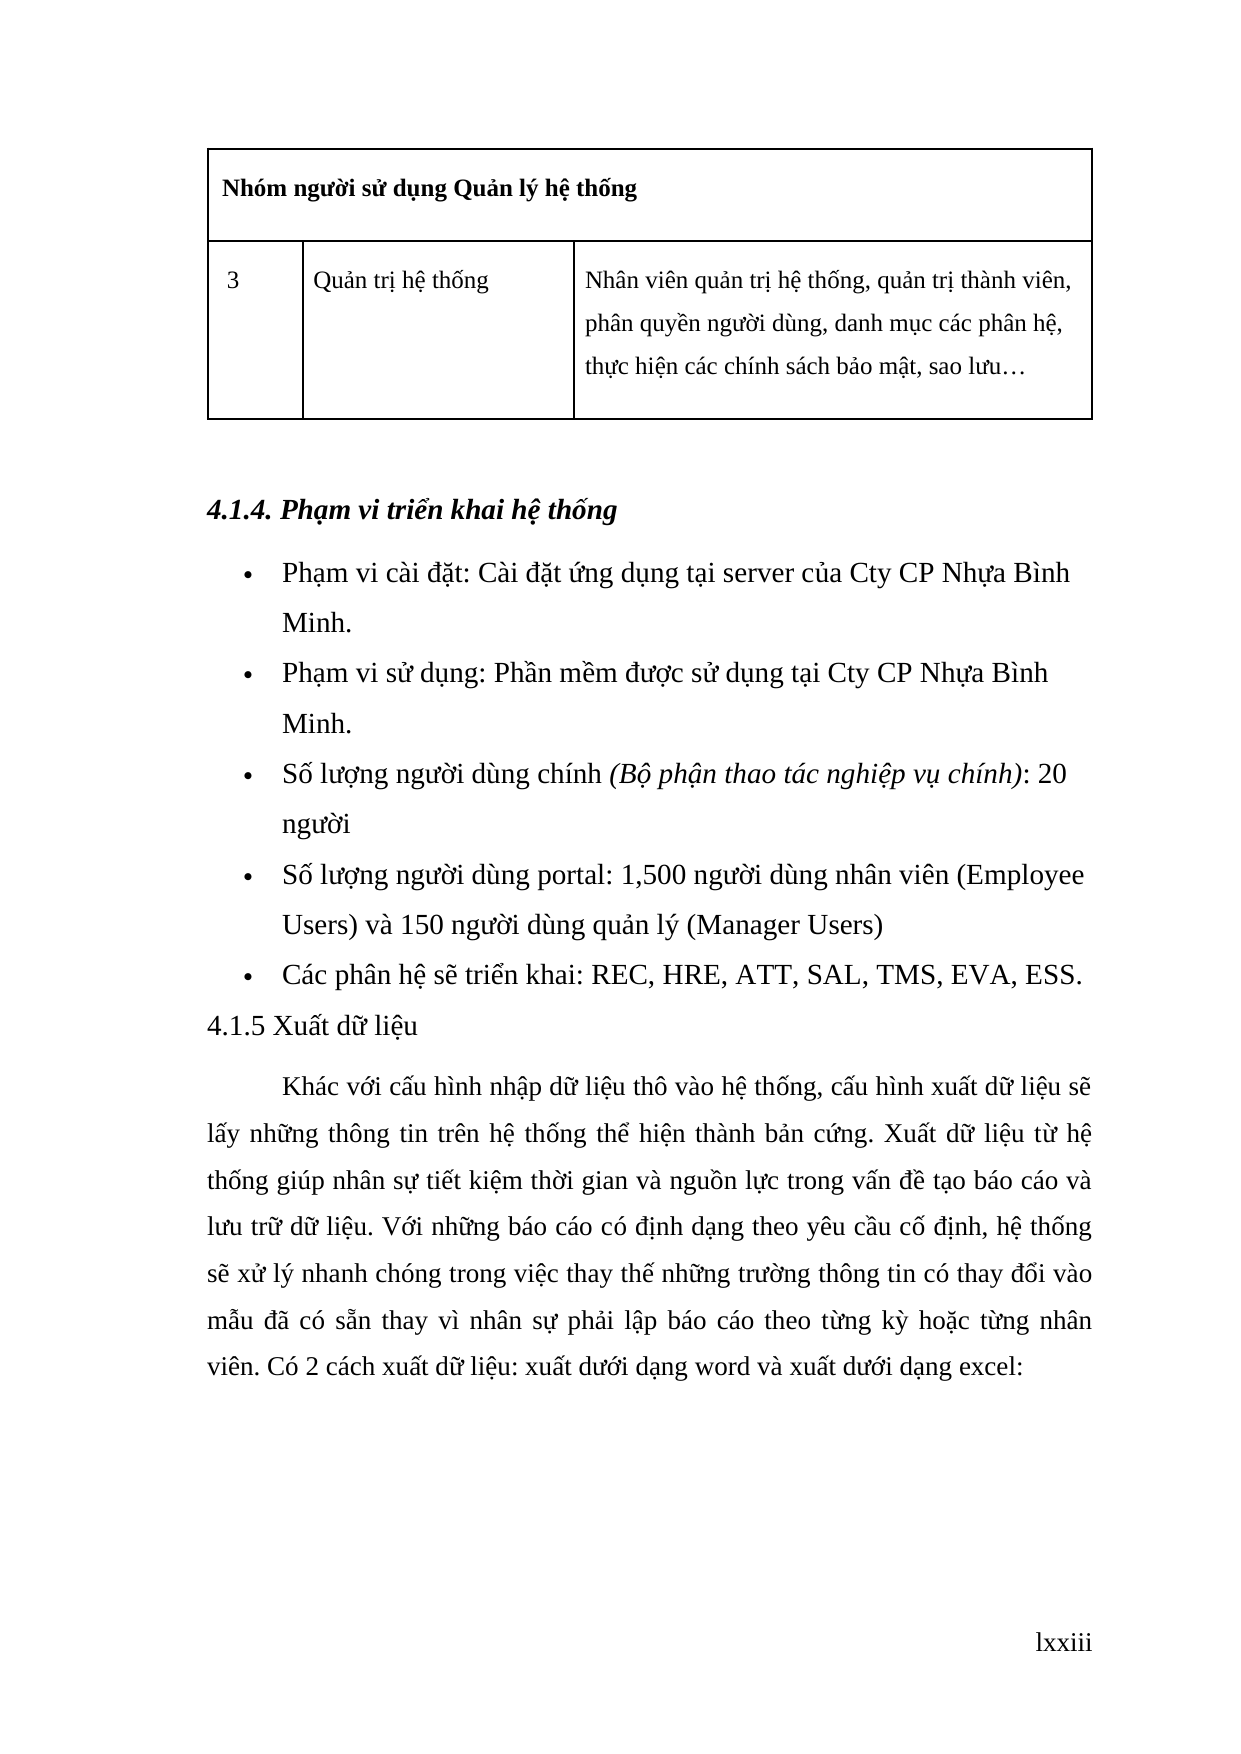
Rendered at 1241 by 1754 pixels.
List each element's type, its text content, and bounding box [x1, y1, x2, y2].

table_cell Nhân viên quản trị hệ thống, quản trị thành viên, phân quyền người dùng, danh mục các phân hệ, thực hiện các chính sách bảo mật, sao lưu… [575, 242, 1091, 418]
text Khác với cấu hình nhập dữ liệu thô vào hệ thống, cấu hình xuất dữ liệu sẽ lấy những thông tin trên hệ thống thể hiện thành bản cứng. Xuất dữ liệu từ hệ thống giúp nhân sự tiết kiệm thời gian và nguồn lực trong vấn đề tạo báo cáo và lưu trữ dữ liệu. Với những báo cáo có định dạng theo yêu cầu cố định, hệ thống sẽ xử lý nhanh chóng trong việc thay thế những trường thông tin có thay đổi vào mẫu đã có sẵn thay vì nhân sự phải lập báo cáo theo từng kỳ hoặc từng nhân viên. Có 2 cách xuất dữ liệu: xuất dưới dạng word và xuất dưới dạng excel: [207, 1071, 1092, 1382]
list Phạm vi sử dụng: Phần mềm được sử dụng tại Cty CP Nhựa Bình Minh. [244, 656, 1092, 739]
table_cell Quản trị hệ thống [304, 242, 573, 418]
list Các phân hệ sẽ triển khai: REC, HRE, ATT, SAL, TMS, EVA, ESS. [244, 957, 1092, 991]
table_cell Nhóm người sử dụng Quản lý hệ thống [209, 150, 1091, 240]
subtitle 4.1.4. Phạm vi triển khai hệ thống [207, 492, 1092, 526]
list Số lượng người dùng chính (Bộ phận thao tác nghiệp vụ chính): 20 người [244, 756, 1092, 840]
text 4.1.5 Xuất dữ liệu [207, 1008, 1092, 1041]
table_cell 3 [209, 242, 302, 418]
list Số lượng người dùng portal: 1,500 người dùng nhân viên (Employee Users) và 150 người dùng quản lý (Manager Users) [244, 857, 1092, 941]
list Phạm vi cài đặt: Cài đặt ứng dụng tại server của Cty CP Nhựa Bình Minh. [244, 555, 1092, 639]
